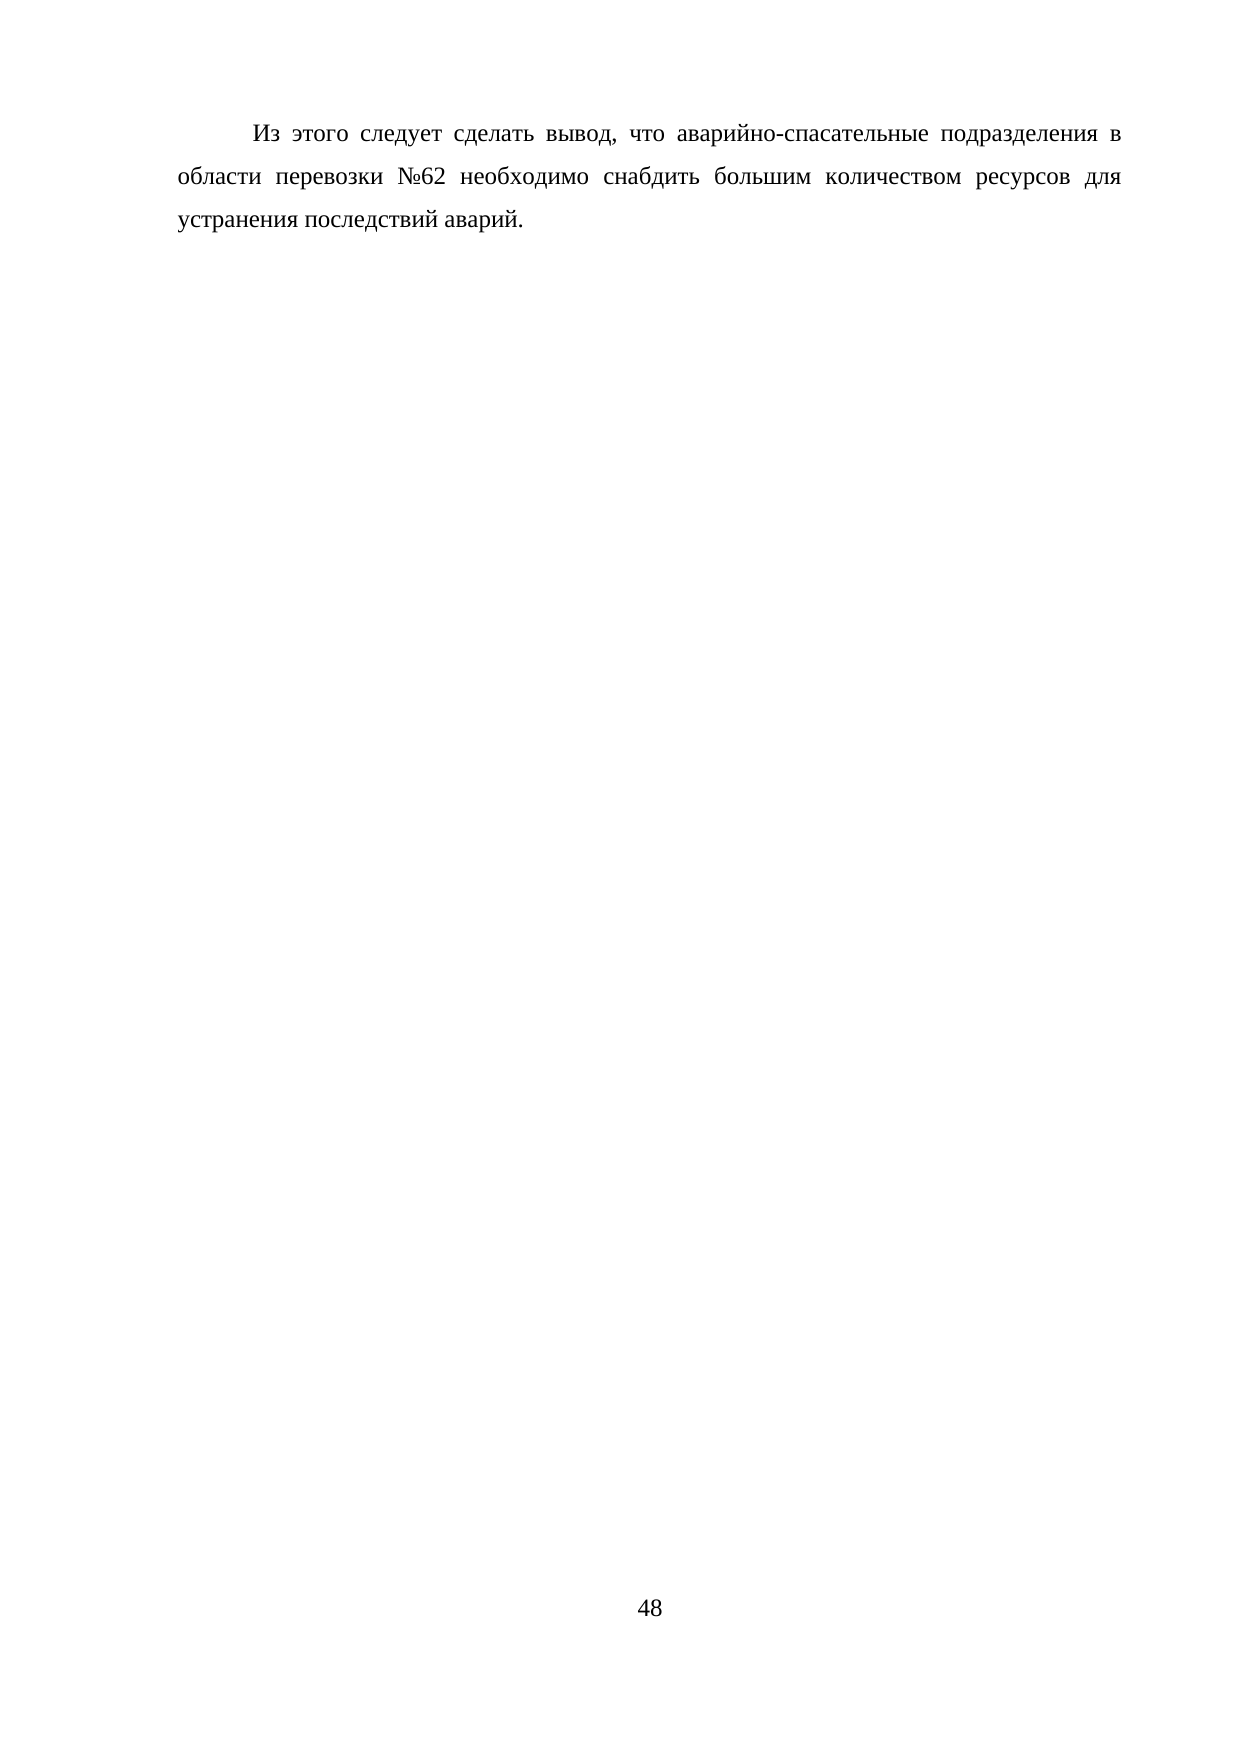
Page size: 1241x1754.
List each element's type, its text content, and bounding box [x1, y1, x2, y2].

text Из этого следует сделать вывод, что аварийно-спасательные подразделения в области перевозки №62 необходимо снабдить большим количеством ресурсов для устранения последствий аварий. [177, 118, 1122, 233]
